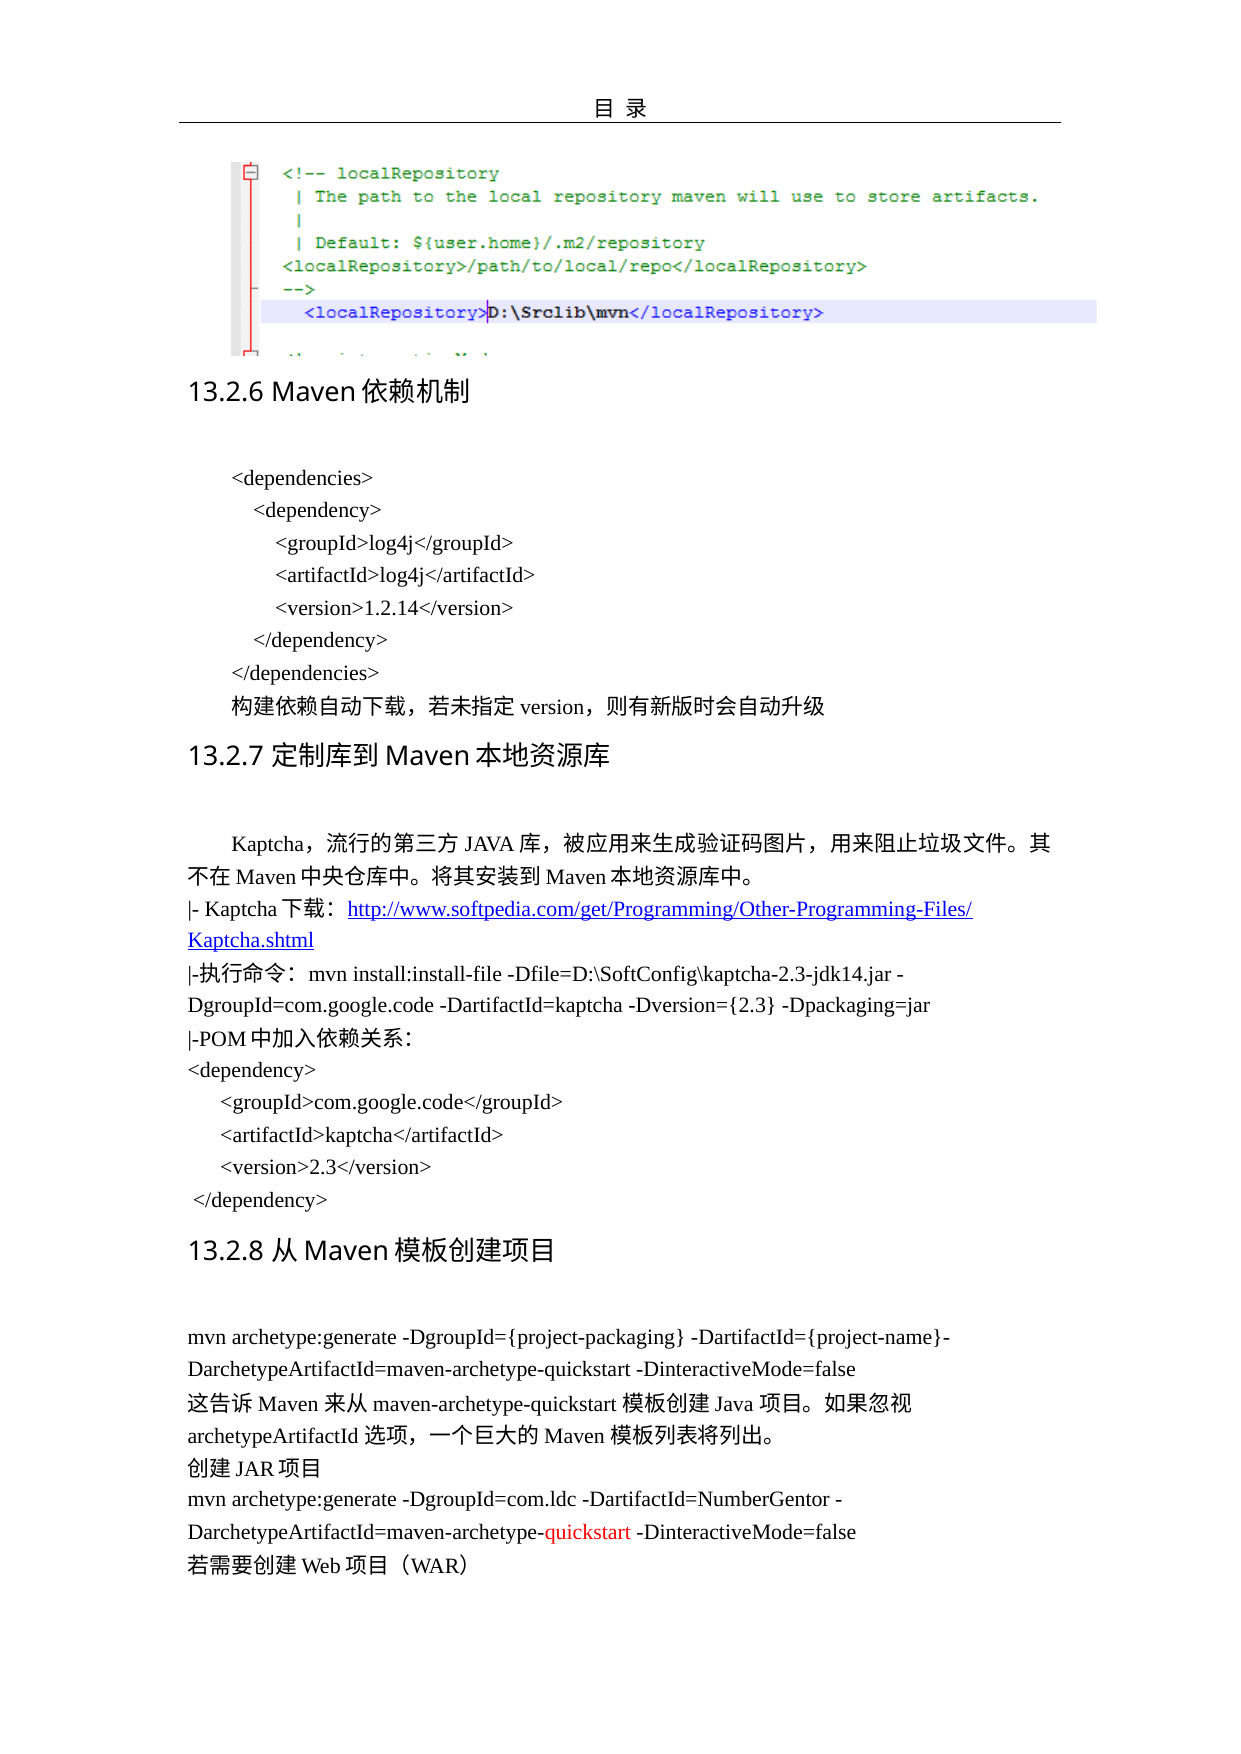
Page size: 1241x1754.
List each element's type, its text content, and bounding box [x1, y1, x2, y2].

text 这告诉 Maven 来从 maven-archetype-quickstart 模板创建 Java 项目。如果忽视 archetypeArtifactId 选项，一个巨大的 Maven 模板列表将列出。 [187, 1385, 1053, 1450]
subtitle 从Maven模板创建项目 [187, 1216, 1053, 1281]
text <dependencies> [187, 461, 1053, 494]
text </dependencies> [187, 656, 1053, 689]
text |-POM中加入依赖关系： [187, 1021, 1053, 1053]
text Kaptcha，流行的第三方JAVA库，被应用来生成验证码图片，用来阻止垃圾文件。其不在Maven中央仓库中。将其安装到Maven本地资源库中。 [187, 826, 1053, 891]
text mvn archetype:generate -DgroupId={project-packaging} -DartifactId={project-name}-DarchetypeArtifactId=maven-archetype-quickstart -DinteractiveMode=false [187, 1320, 1053, 1385]
text <version>2.3</version> [187, 1151, 1053, 1183]
text <version>1.2.14</version> [187, 591, 1053, 624]
text <groupId>com.google.code</groupId> [187, 1086, 1053, 1118]
text 创建JAR项目 [187, 1450, 1053, 1483]
picture [231, 162, 1097, 356]
text <groupId>log4j</groupId> [187, 526, 1053, 559]
text 构建依赖自动下载，若未指定version，则有新版时会自动升级 [187, 689, 1053, 721]
text <artifactId>kaptcha</artifactId> [187, 1118, 1053, 1151]
text <dependency> [187, 1053, 1053, 1086]
text <dependency> [187, 494, 1053, 526]
text |-执行命令：mvn install:install-file -Dfile=D:\SoftConfig\kaptcha-2.3-jdk14.jar -DgroupId=com.google.code -DartifactId=kaptcha -Dversion={2.3} -Dpackaging=jar [187, 956, 1053, 1021]
text mvn archetype:generate -DgroupId=com.ldc -DartifactId=NumberGentor -DarchetypeArtifactId=maven-archetype-quickstart -DinteractiveMode=false [187, 1483, 1053, 1548]
text |- Kaptcha下载：http://www.softpedia.com/get/Programming/Other-Programming-Files/Kaptcha.shtml [187, 891, 1053, 956]
subtitle Maven依赖机制 [187, 357, 1053, 422]
text </dependency> [187, 1183, 1053, 1216]
text <artifactId>log4j</artifactId> [187, 559, 1053, 591]
text 若需要创建Web项目（WAR） [187, 1548, 1053, 1580]
subtitle 定制库到Maven本地资源库 [187, 721, 1053, 786]
text </dependency> [187, 624, 1053, 656]
